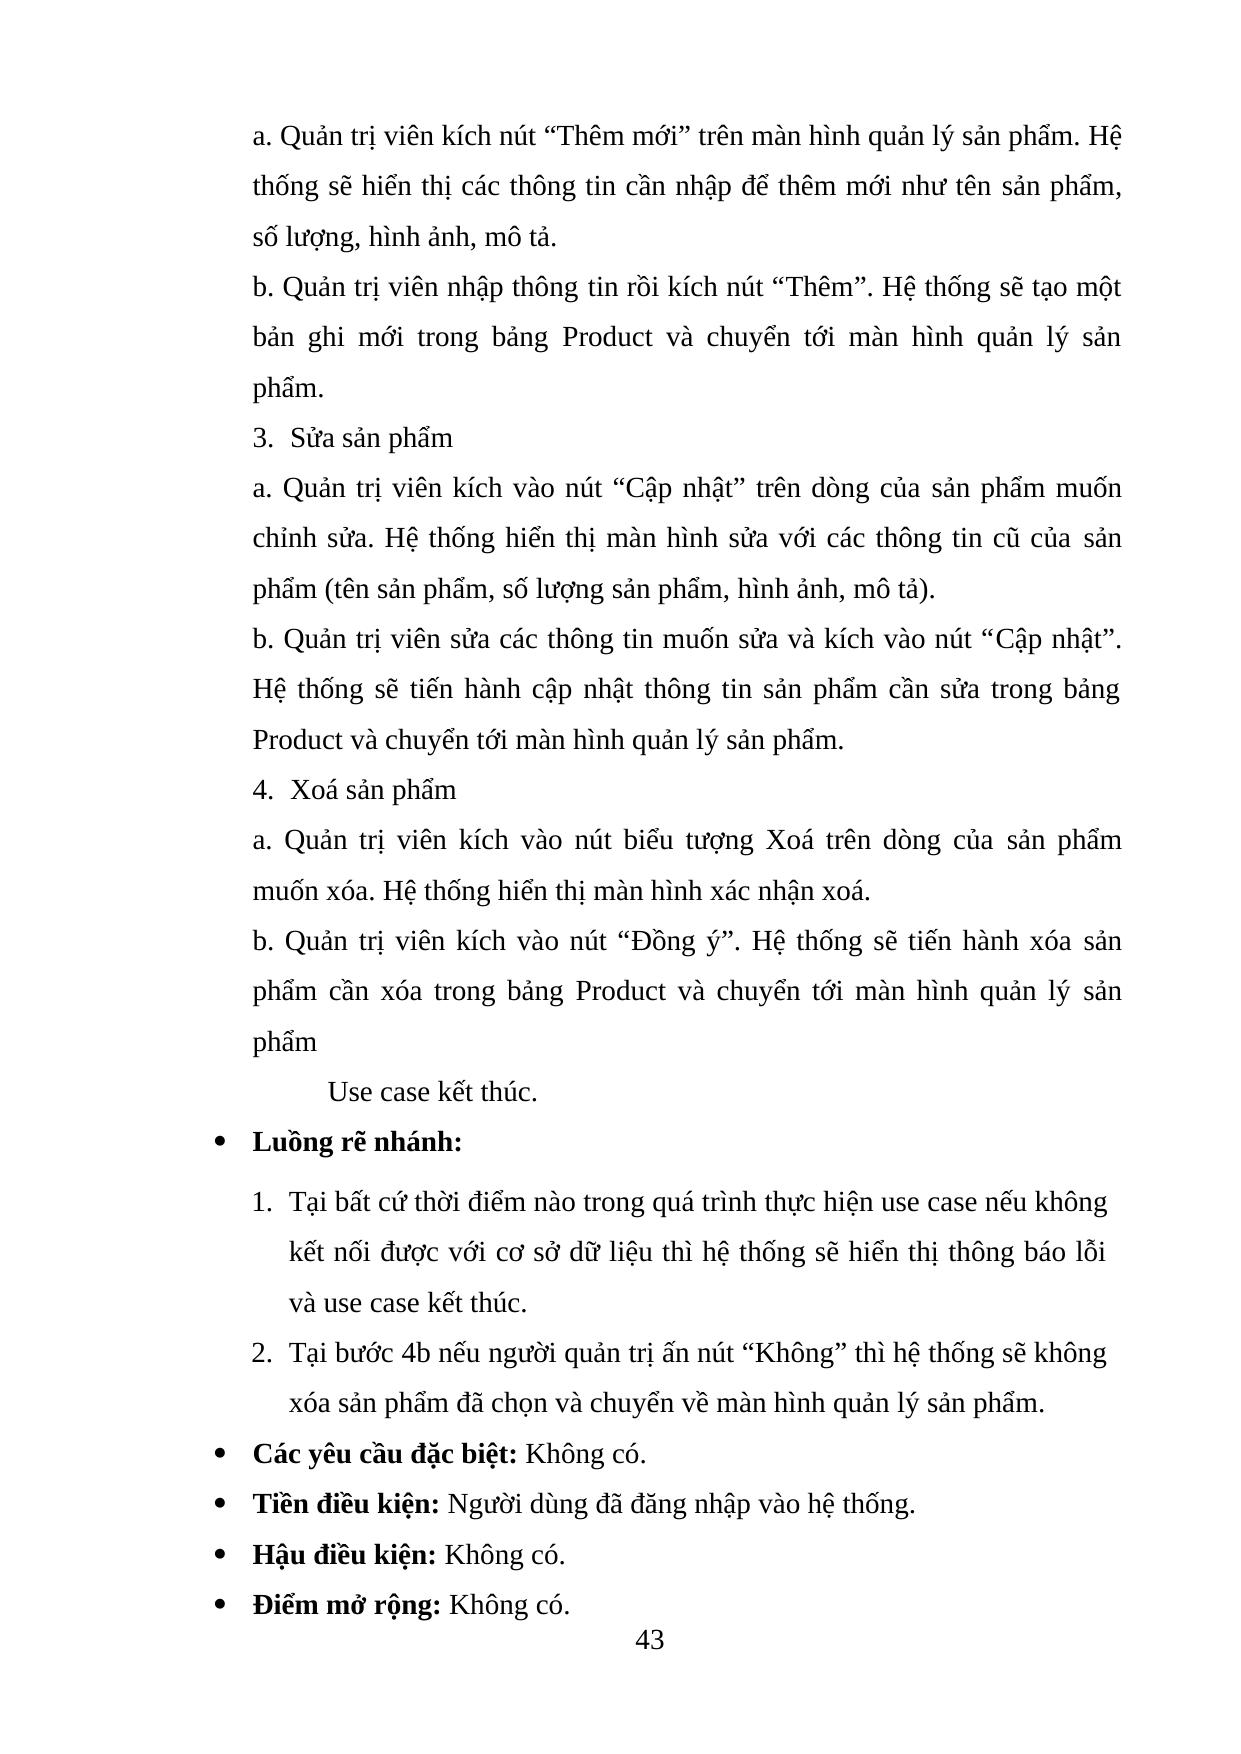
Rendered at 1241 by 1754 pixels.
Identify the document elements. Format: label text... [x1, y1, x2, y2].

list Xoá sản phẩm [252, 772, 1122, 806]
list Điểm mở rộng: Không có. [215, 1587, 1122, 1621]
list Tại bước 4b nếu người quản trị ấn nút “Không” thì hệ thống sẽ không xóa sản phẩm đã chọn và chuyển về màn hình quản lý sản phẩm. [251, 1335, 1108, 1419]
list Tại bất cứ thời điểm nào trong quá trình thực hiện use case nếu không kết nối được với cơ sở dữ liệu thì hệ thống sẽ hiển thị thông báo lỗi và use case kết thúc. [251, 1184, 1108, 1318]
list Hậu điều kiện: Không có. [215, 1537, 1122, 1570]
text b. Quản trị viên nhập thông tin rồi kích nút “Thêm”. Hệ thống sẽ tạo một bản ghi mới trong bảng Product và chuyển tới màn hình quản lý sản phẩm. [252, 269, 1122, 403]
text a. Quản trị viên kích nút “Thêm mới” trên màn hình quản lý sản phẩm. Hệ thống sẽ hiển thị các thông tin cần nhập để thêm mới như tên sản phẩm, số lượng, hình ảnh, mô tả. [252, 118, 1122, 252]
list Các yêu cầu đặc biệt: Không có. [215, 1436, 1122, 1469]
list Sửa sản phẩm [252, 420, 1122, 453]
text a. Quản trị viên kích vào nút “Cập nhật” trên dòng của sản phẩm muốn chỉnh sửa. Hệ thống hiển thị màn hình sửa với các thông tin cũ của sản phẩm (tên sản phẩm, số lượng sản phẩm, hình ảnh, mô tả). [252, 470, 1122, 604]
list Tiền điều kiện: Người dùng đã đăng nhập vào hệ thống. [215, 1486, 1122, 1520]
text a. Quản trị viên kích vào nút biểu tượng Xoá trên dòng của sản phẩm muốn xóa. Hệ thống hiển thị màn hình xác nhận xoá. [252, 822, 1122, 906]
text b. Quản trị viên sửa các thông tin muốn sửa và kích vào nút “Cập nhật”. Hệ thống sẽ tiến hành cập nhật thông tin sản phẩm cần sửa trong bảng Product và chuyển tới màn hình quản lý sản phẩm. [252, 621, 1122, 755]
text b. Quản trị viên kích vào nút “Đồng ý”. Hệ thống sẽ tiến hành xóa sản phẩm cần xóa trong bảng Product và chuyển tới màn hình quản lý sản phẩm [252, 923, 1122, 1057]
list Luồng rẽ nhánh: [215, 1124, 1122, 1158]
text Use case kết thúc. [252, 1074, 1122, 1108]
